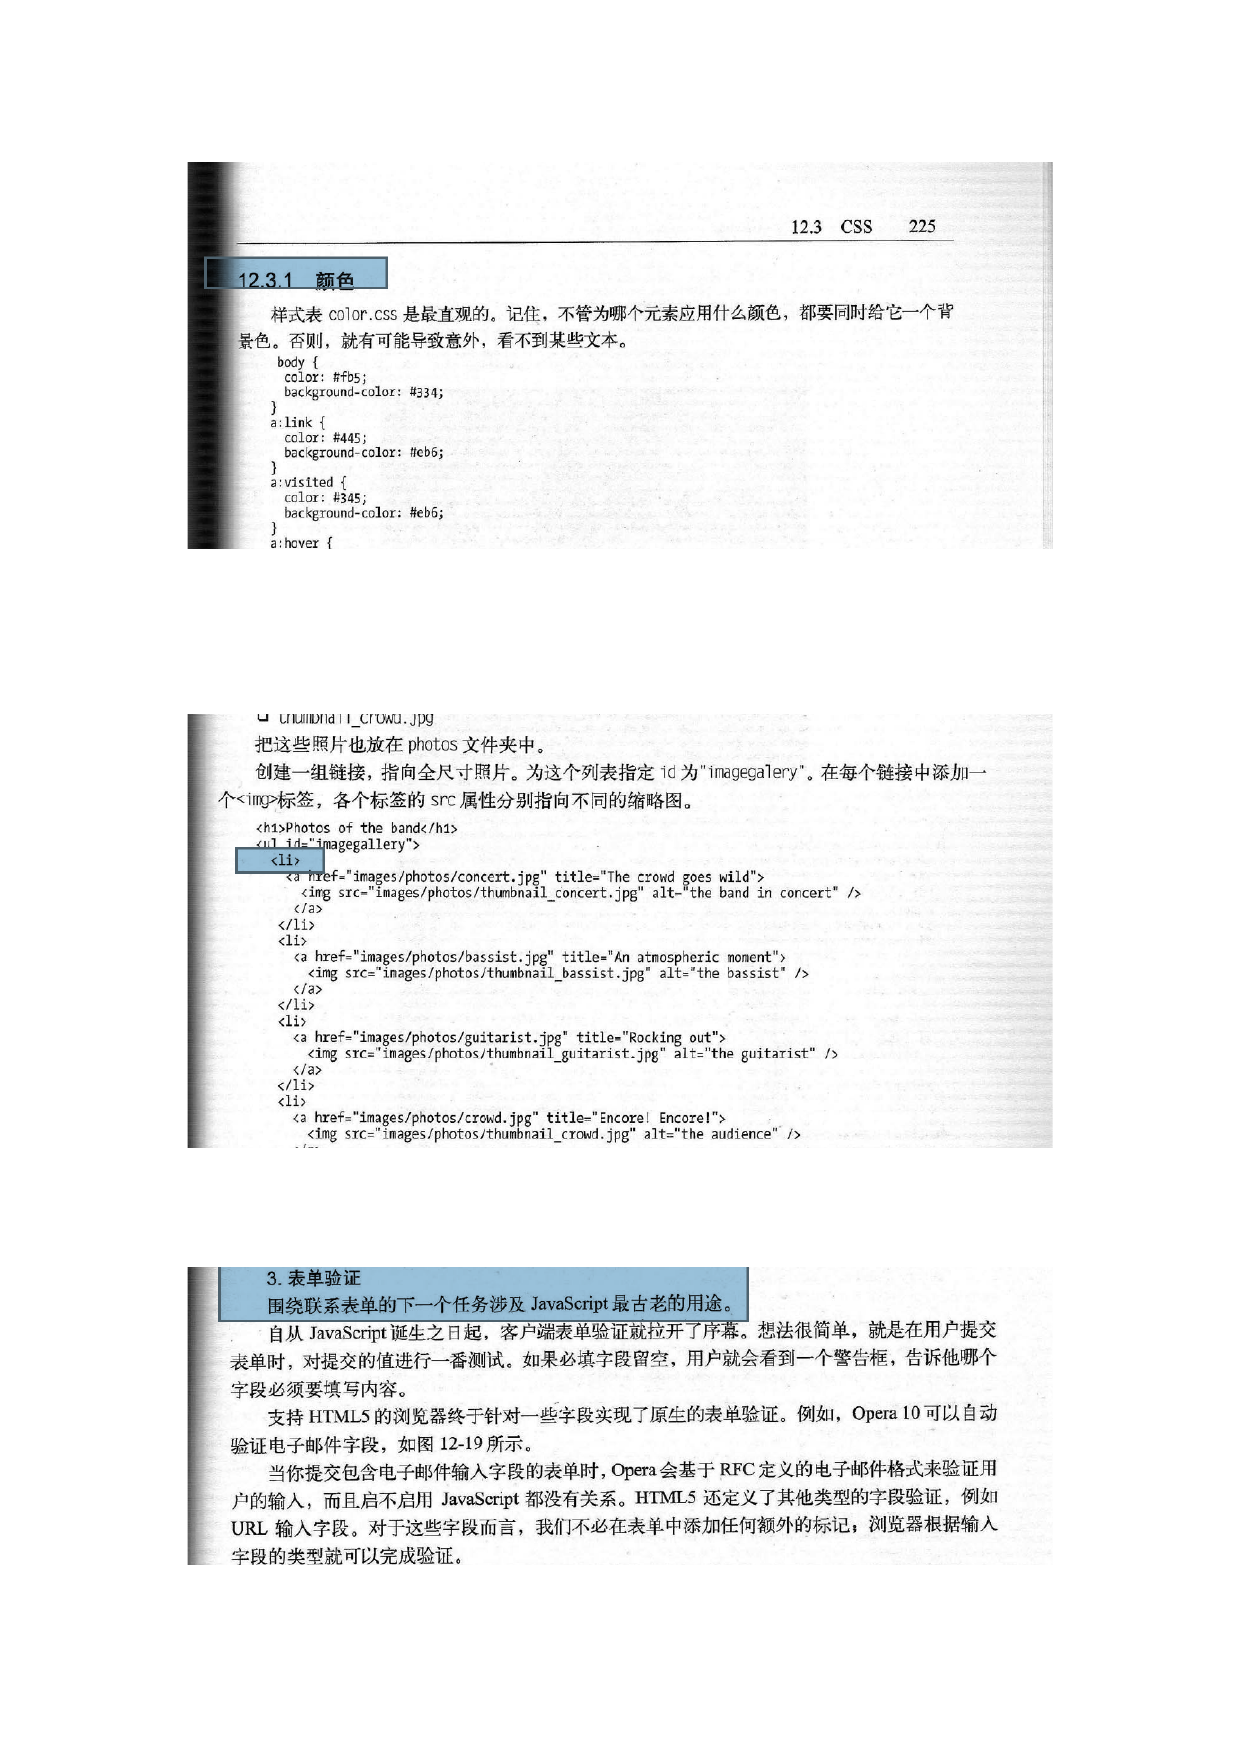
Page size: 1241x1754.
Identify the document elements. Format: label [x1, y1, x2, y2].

picture [187, 1267, 1053, 1565]
picture [187, 714, 1053, 1148]
picture [187, 162, 1053, 549]
